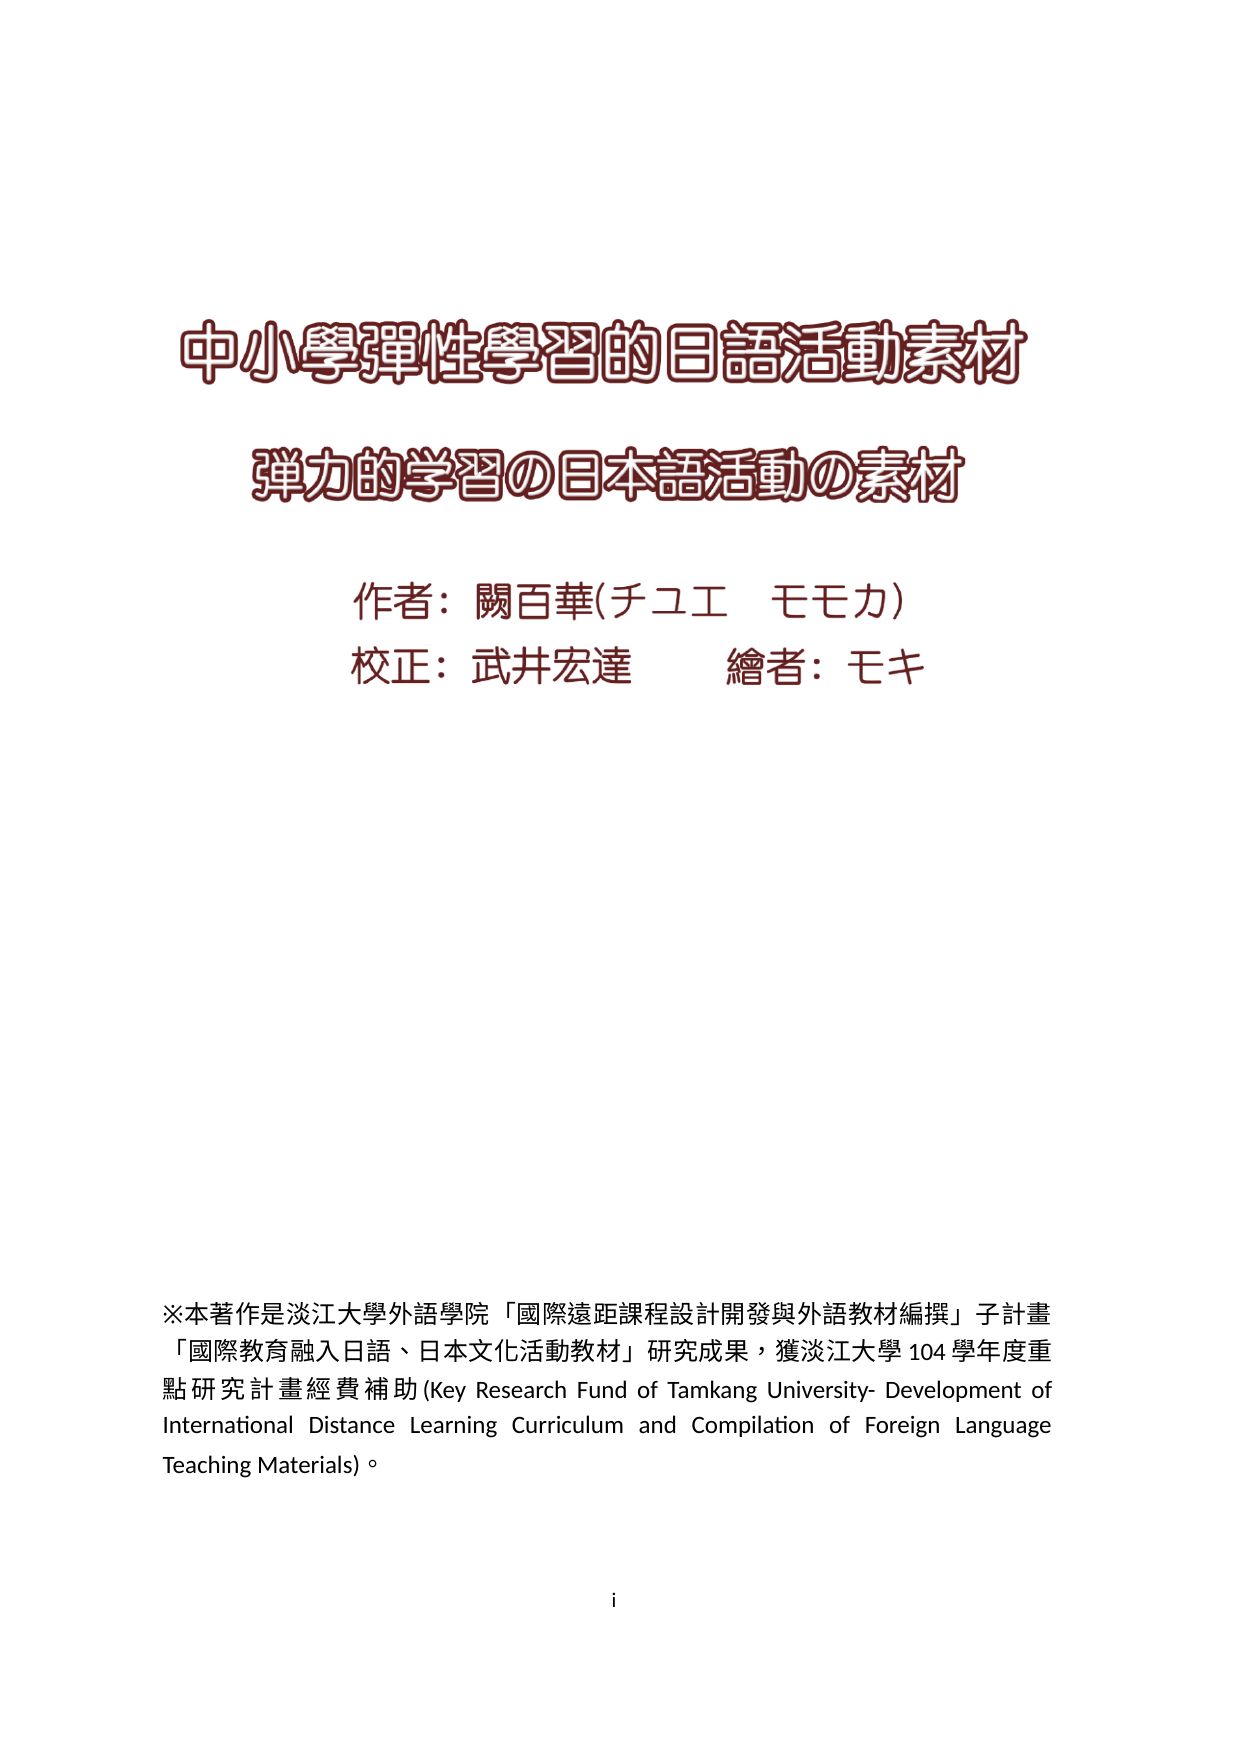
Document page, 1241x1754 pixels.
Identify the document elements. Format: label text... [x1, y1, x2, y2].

picture [162, 300, 1054, 707]
text ※本著作是淡江大學外語學院「國際遠距課程設計開發與外語教材編撰」子計畫「國際教育融入日語、日本文化活動教材」研究成果，獲淡江大學104學年度重點研究計畫經費補助(Key Research Fund of Tamkang University- Development of International Distance Learning Curriculum and Compilation of Foreign Language Teaching Materials)。 [162, 1294, 1053, 1481]
